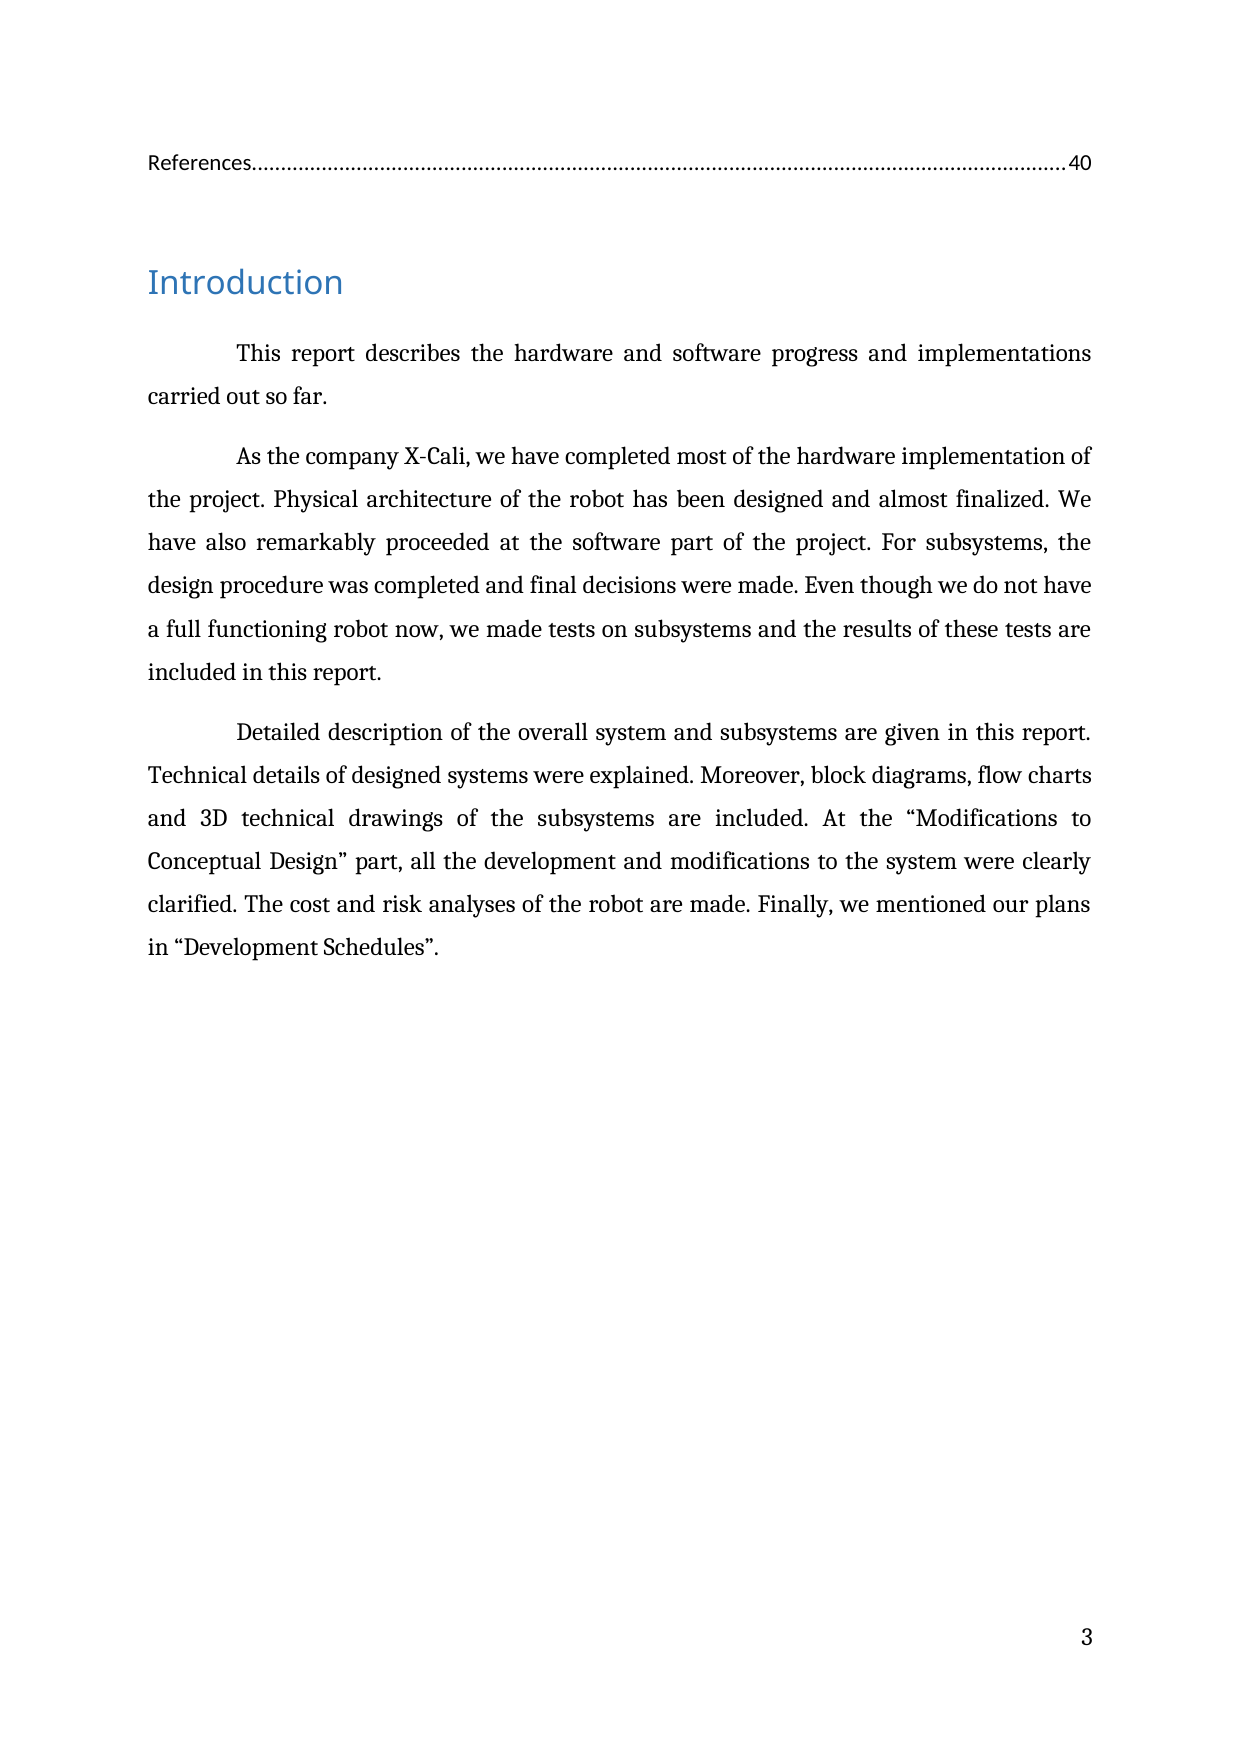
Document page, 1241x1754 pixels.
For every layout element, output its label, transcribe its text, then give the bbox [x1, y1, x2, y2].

text This report describes the hardware and software progress and implementations carried out so far. [148, 339, 1093, 411]
subtitle Introduction [148, 258, 1093, 304]
text As the company X-Cali, we have completed most of the hardware implementation of the project. Physical architecture of the robot has been designed and almost finalized. We have also remarkably proceeded at the software part of the project. For subsystems, the design procedure was completed and final decisions were made. Even though we do not have a full functioning robot now, we made tests on subsystems and the results of these tests are included in this report. [148, 442, 1093, 686]
text Detailed description of the overall system and subsystems are given in this report. Technical details of designed systems were explained. Moreover, block diagrams, flow charts and 3D technical drawings of the subsystems are included. At the “Modifications to Conceptual Design” part, all the development and modifications to the system were clearly clarified. The cost and risk analyses of the robot are made. Finally, we mentioned our plans in “Development Schedules”. [148, 717, 1093, 962]
